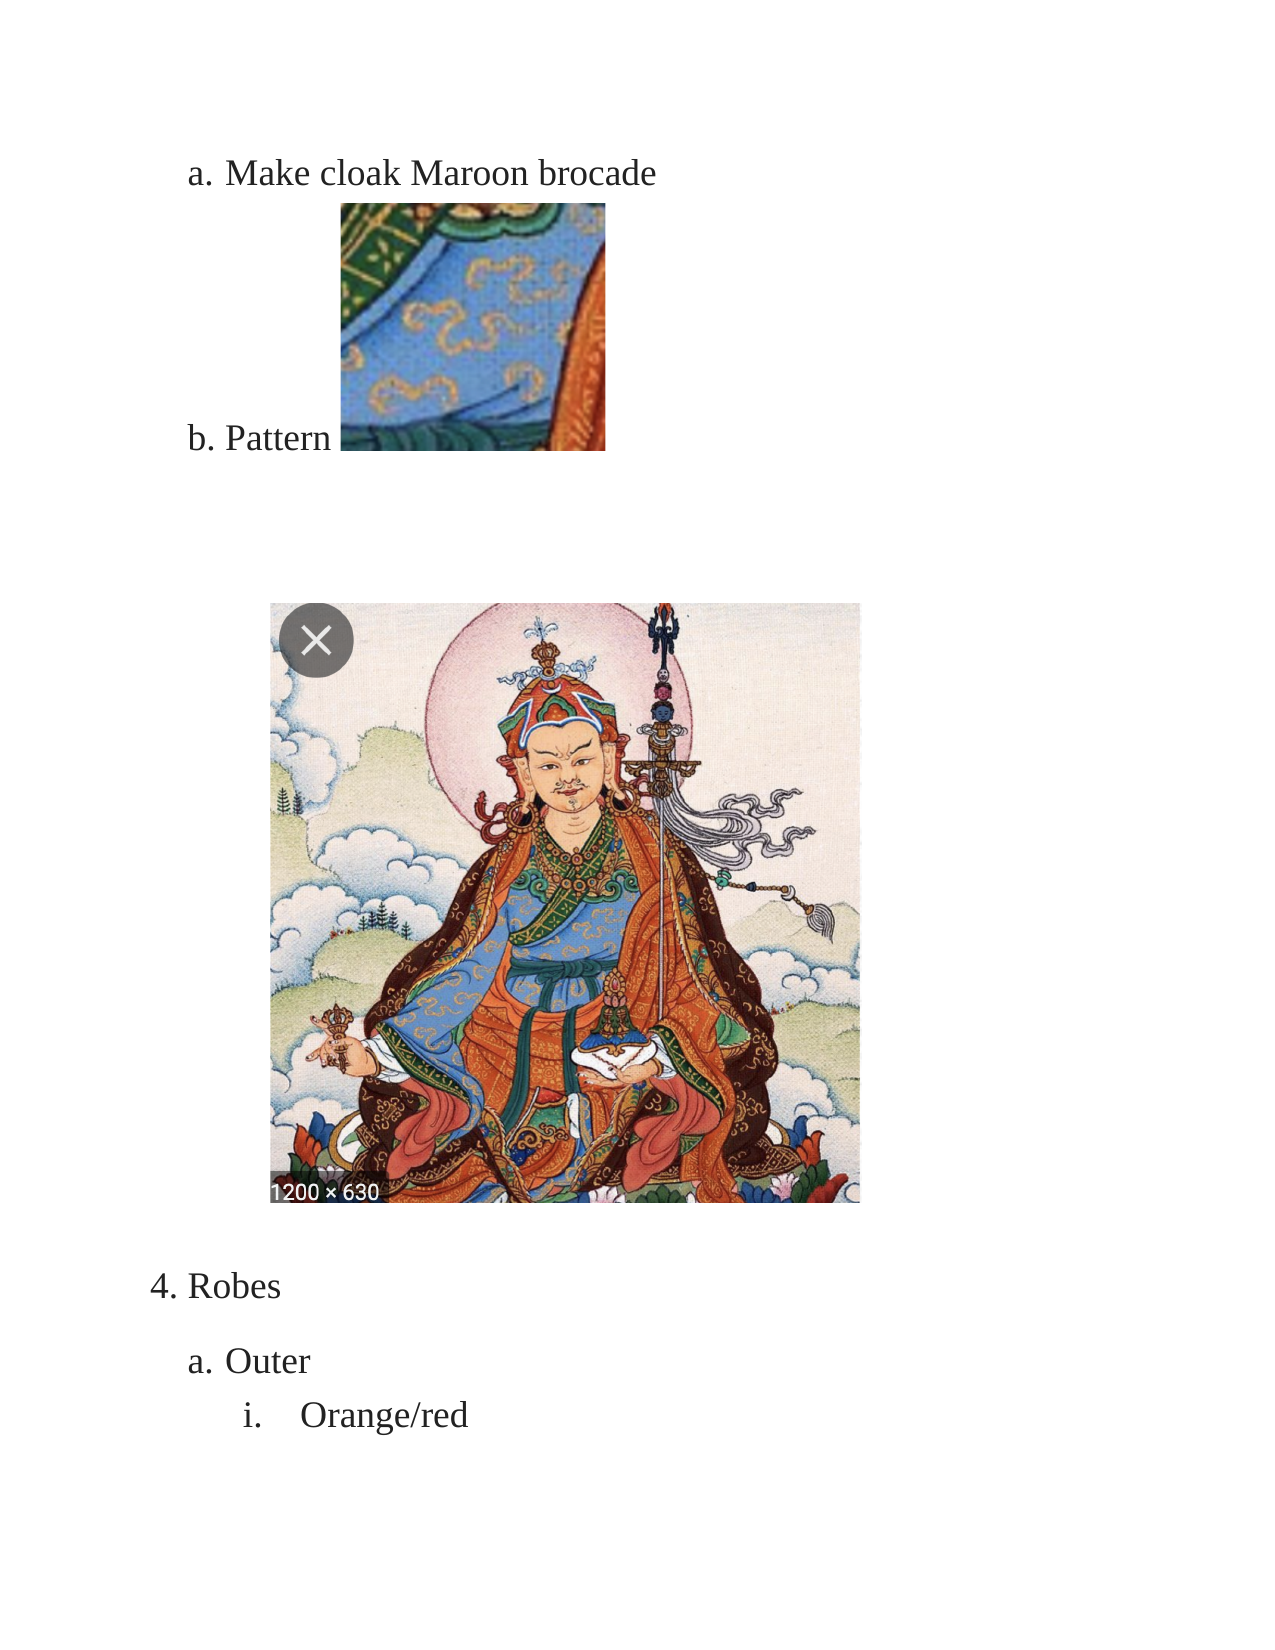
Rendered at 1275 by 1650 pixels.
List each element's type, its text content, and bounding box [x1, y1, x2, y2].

list Make cloak Maroon brocade [187, 150, 1125, 193]
picture [340, 203, 606, 451]
list Orange/red [262, 1392, 1125, 1435]
list Outer [187, 1338, 1125, 1381]
picture [270, 603, 862, 1203]
